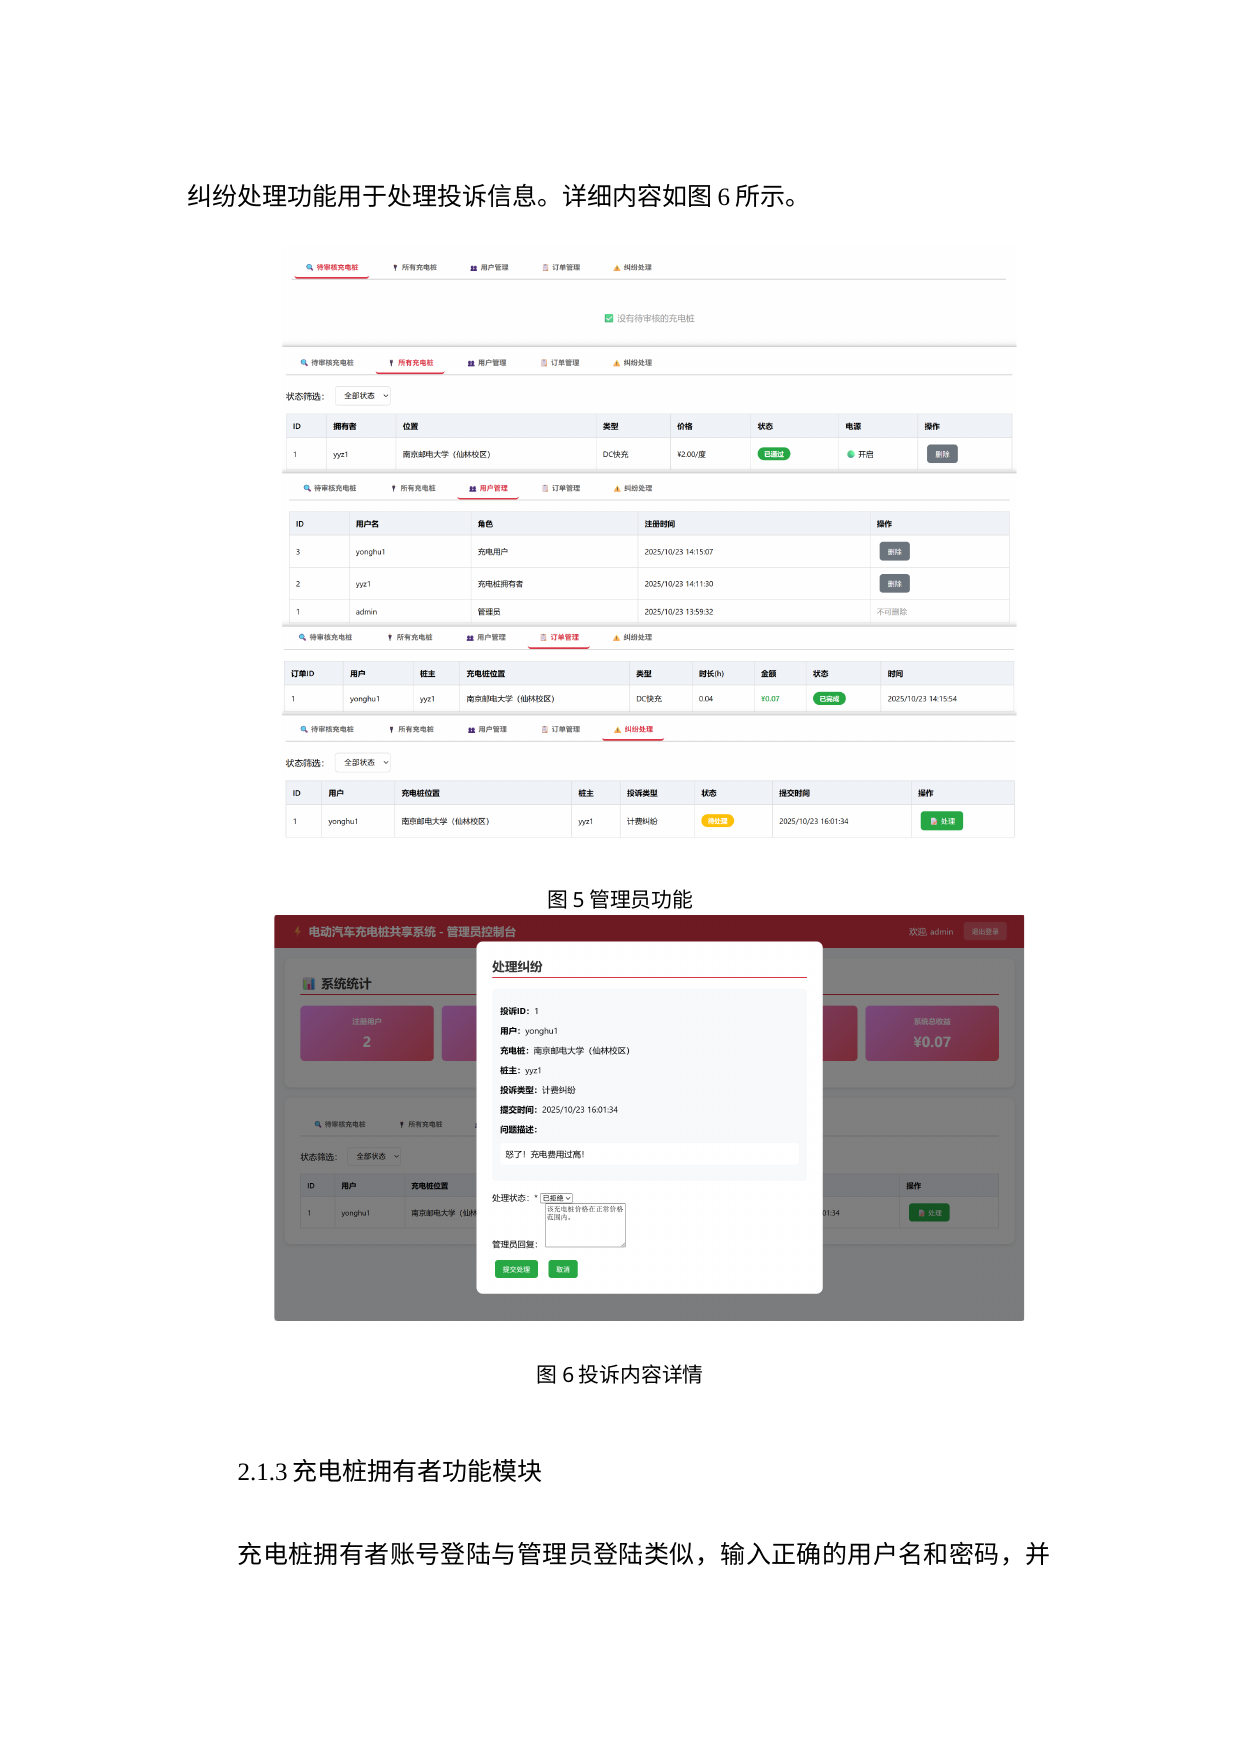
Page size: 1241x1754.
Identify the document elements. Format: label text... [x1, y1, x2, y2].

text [187, 1520, 1053, 1585]
text 图 6 投诉内容详情 [187, 1357, 1053, 1390]
text 2.1.3充电桩拥有者功能模块 [187, 1437, 1053, 1502]
picture [281, 245, 1017, 839]
text 图 5 管理员功能 [187, 882, 1053, 915]
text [187, 162, 1053, 227]
picture [274, 915, 1025, 1321]
